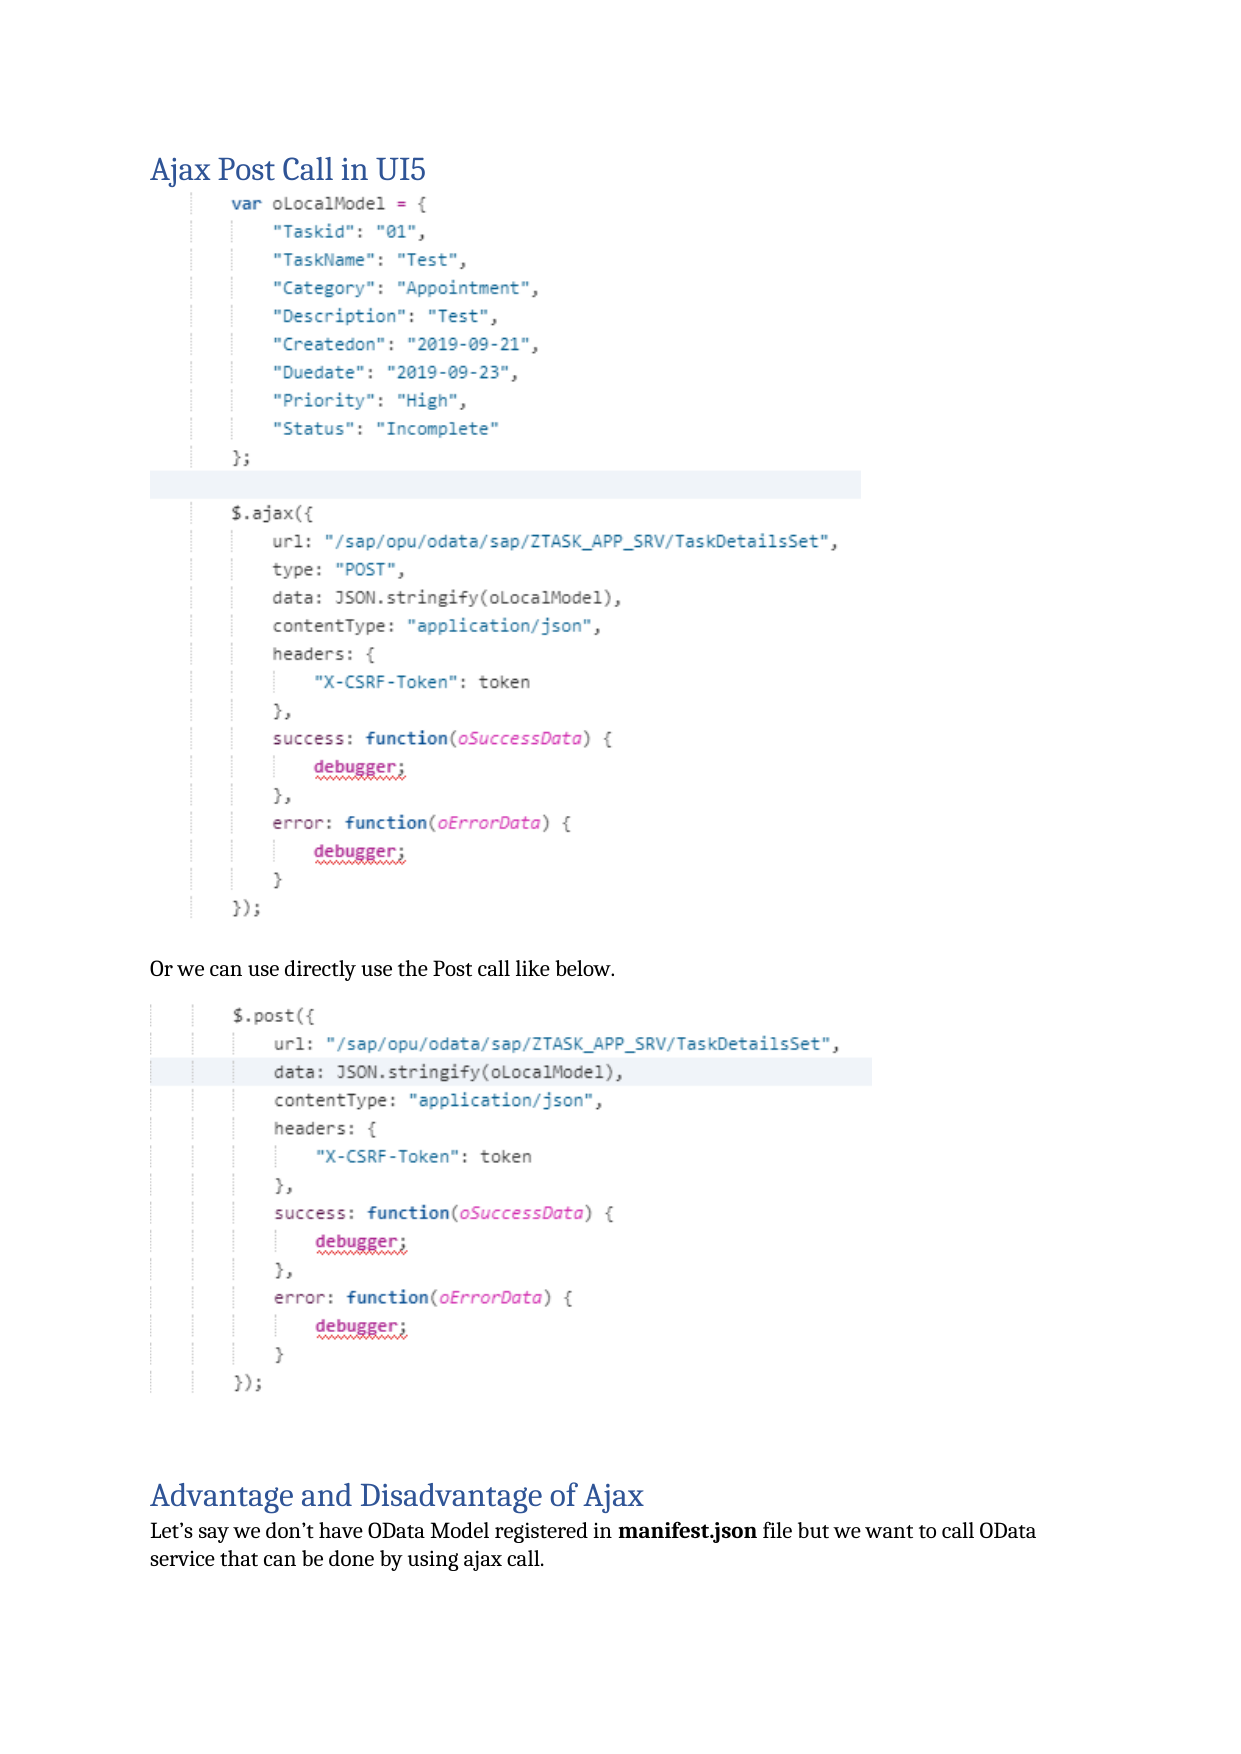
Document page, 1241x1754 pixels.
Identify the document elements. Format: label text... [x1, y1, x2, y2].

picture [150, 1000, 872, 1404]
subtitle Advantage and Disadvantage of Ajax [150, 1476, 1090, 1514]
picture [150, 191, 861, 937]
text Let’s say we don’t have OData Model registered in manifest.json file but we want to call OData service that can be done by using ajax call. [150, 1517, 1090, 1572]
text Or we can use directly use the Post call like below. [150, 956, 1090, 982]
subtitle Ajax Post Call in UI5 [150, 150, 1090, 188]
